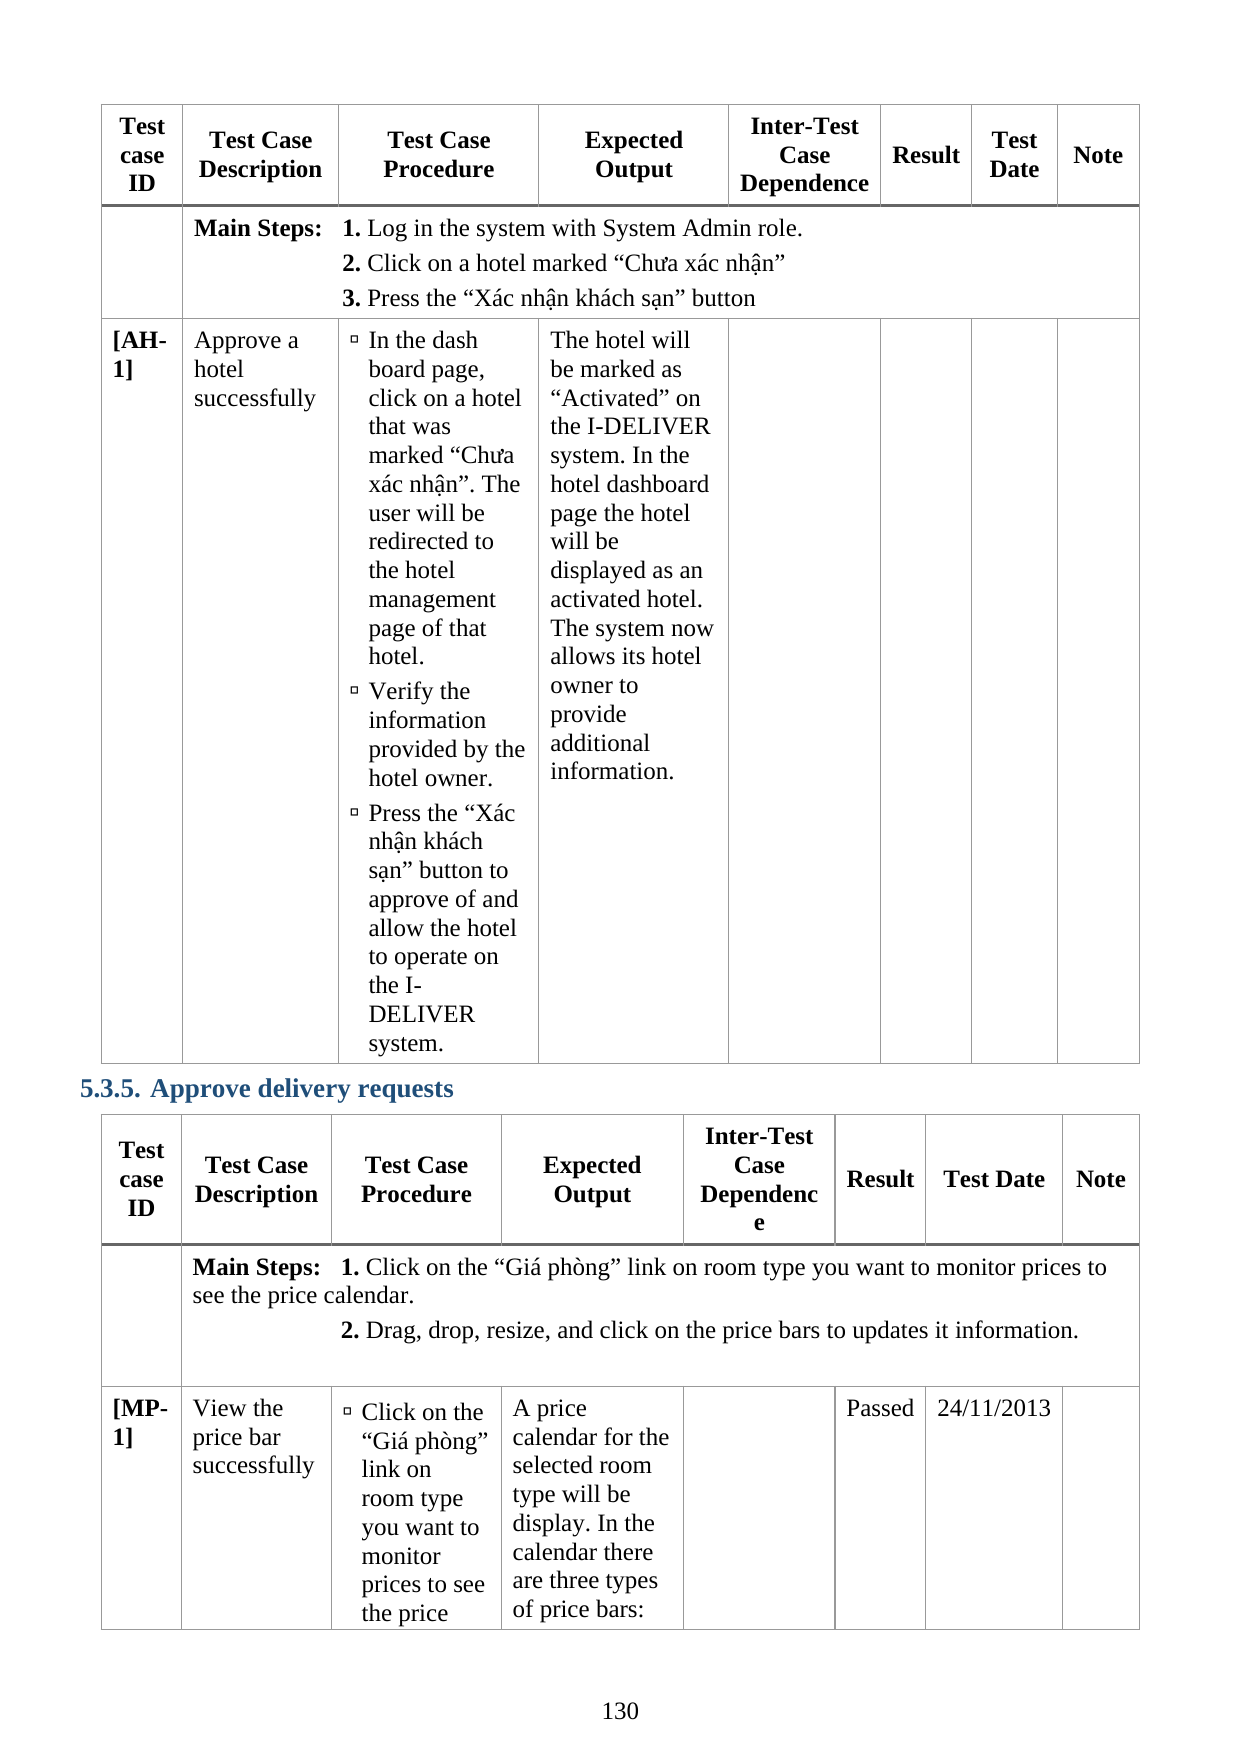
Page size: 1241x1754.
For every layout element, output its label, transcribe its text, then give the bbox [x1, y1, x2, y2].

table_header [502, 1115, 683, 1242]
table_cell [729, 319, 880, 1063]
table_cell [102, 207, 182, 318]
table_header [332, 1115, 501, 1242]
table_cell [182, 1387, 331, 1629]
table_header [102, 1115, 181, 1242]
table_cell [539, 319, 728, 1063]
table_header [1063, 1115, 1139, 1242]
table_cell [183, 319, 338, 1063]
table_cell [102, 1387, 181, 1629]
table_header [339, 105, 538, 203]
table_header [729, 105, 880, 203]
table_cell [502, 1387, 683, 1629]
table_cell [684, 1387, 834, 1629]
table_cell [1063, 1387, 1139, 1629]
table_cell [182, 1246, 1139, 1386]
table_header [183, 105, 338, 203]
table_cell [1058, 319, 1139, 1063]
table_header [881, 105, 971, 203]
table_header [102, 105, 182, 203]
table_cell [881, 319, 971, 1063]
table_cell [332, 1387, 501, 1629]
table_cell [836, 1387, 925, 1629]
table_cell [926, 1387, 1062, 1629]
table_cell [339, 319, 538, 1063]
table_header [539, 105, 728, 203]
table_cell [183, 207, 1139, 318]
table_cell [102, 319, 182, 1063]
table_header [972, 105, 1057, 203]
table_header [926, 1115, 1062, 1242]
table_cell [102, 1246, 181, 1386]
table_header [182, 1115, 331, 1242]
subtitle Approve delivery requests [141, 1072, 1128, 1103]
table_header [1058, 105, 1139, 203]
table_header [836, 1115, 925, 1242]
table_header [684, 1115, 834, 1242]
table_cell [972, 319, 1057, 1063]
